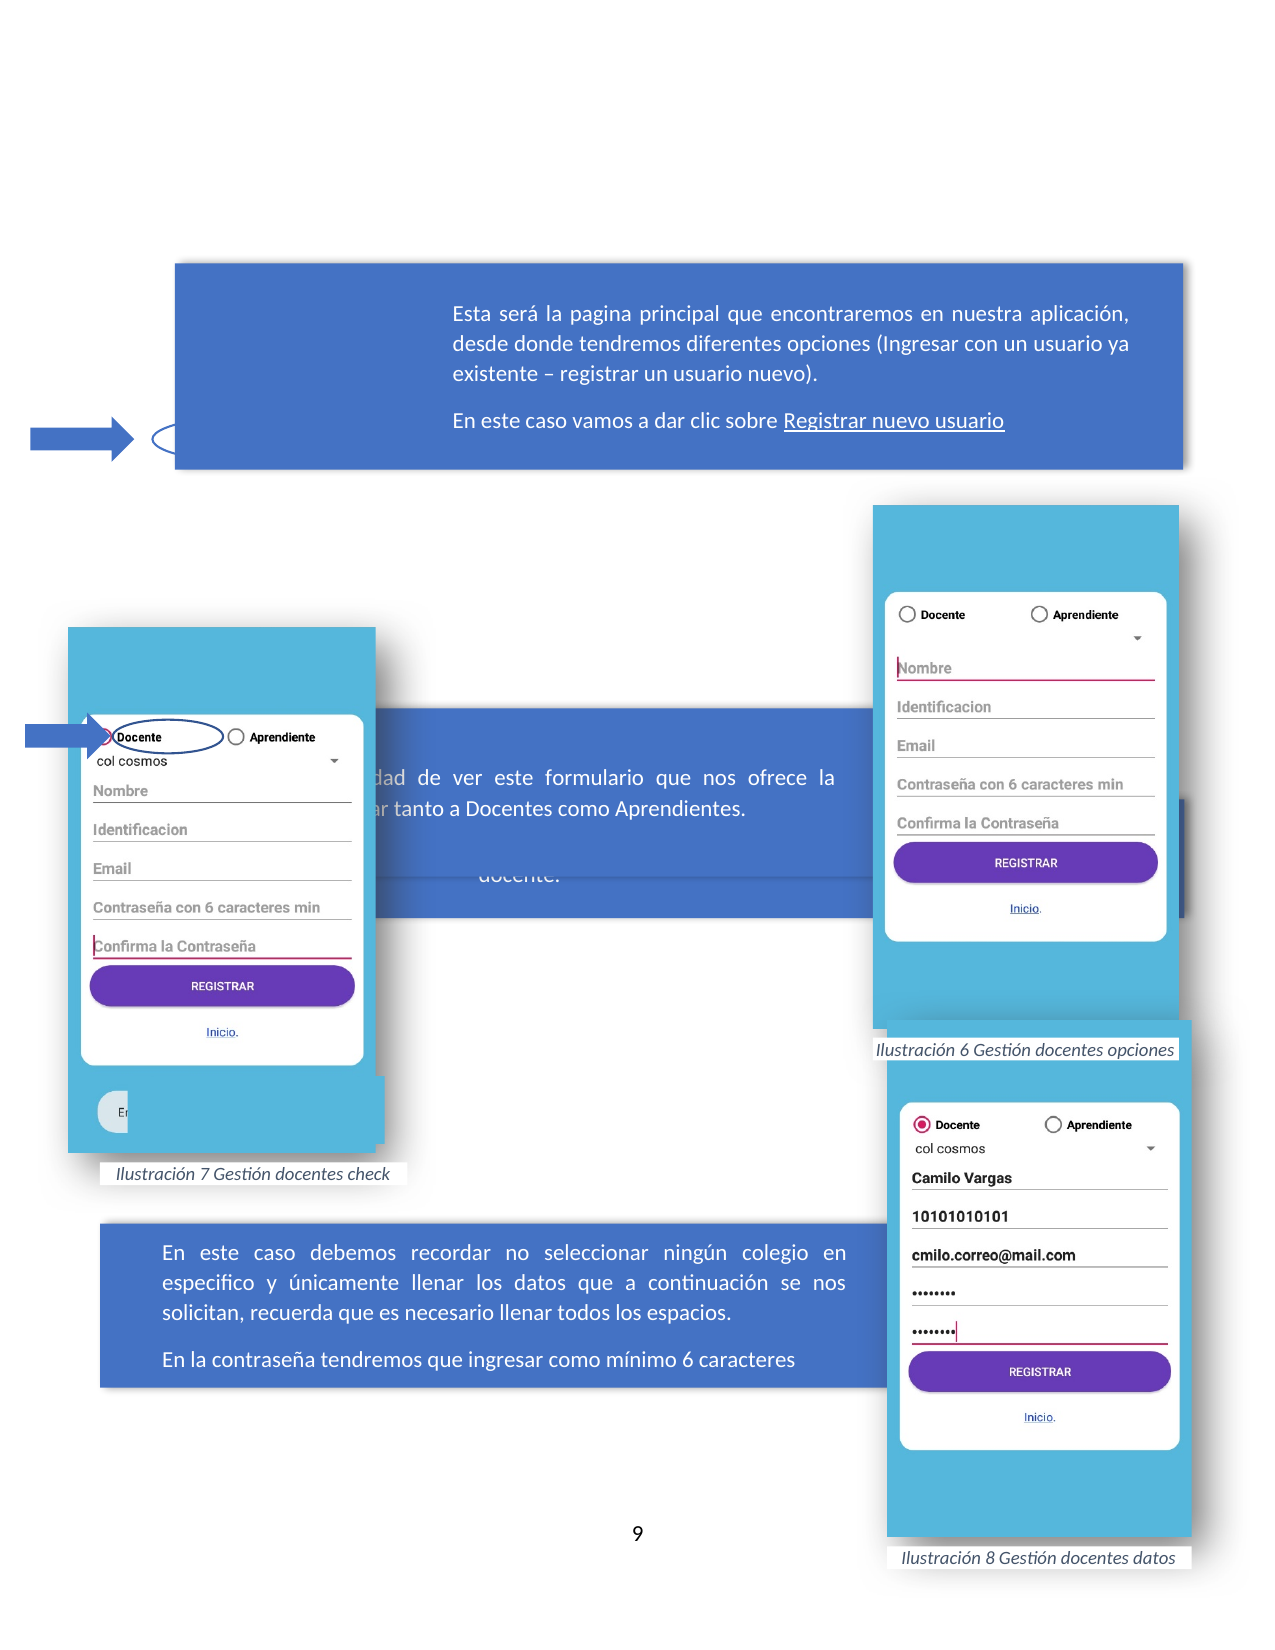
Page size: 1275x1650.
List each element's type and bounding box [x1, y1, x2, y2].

picture [68, 627, 385, 1153]
picture [114, 721, 221, 752]
picture [872, 505, 1192, 1537]
